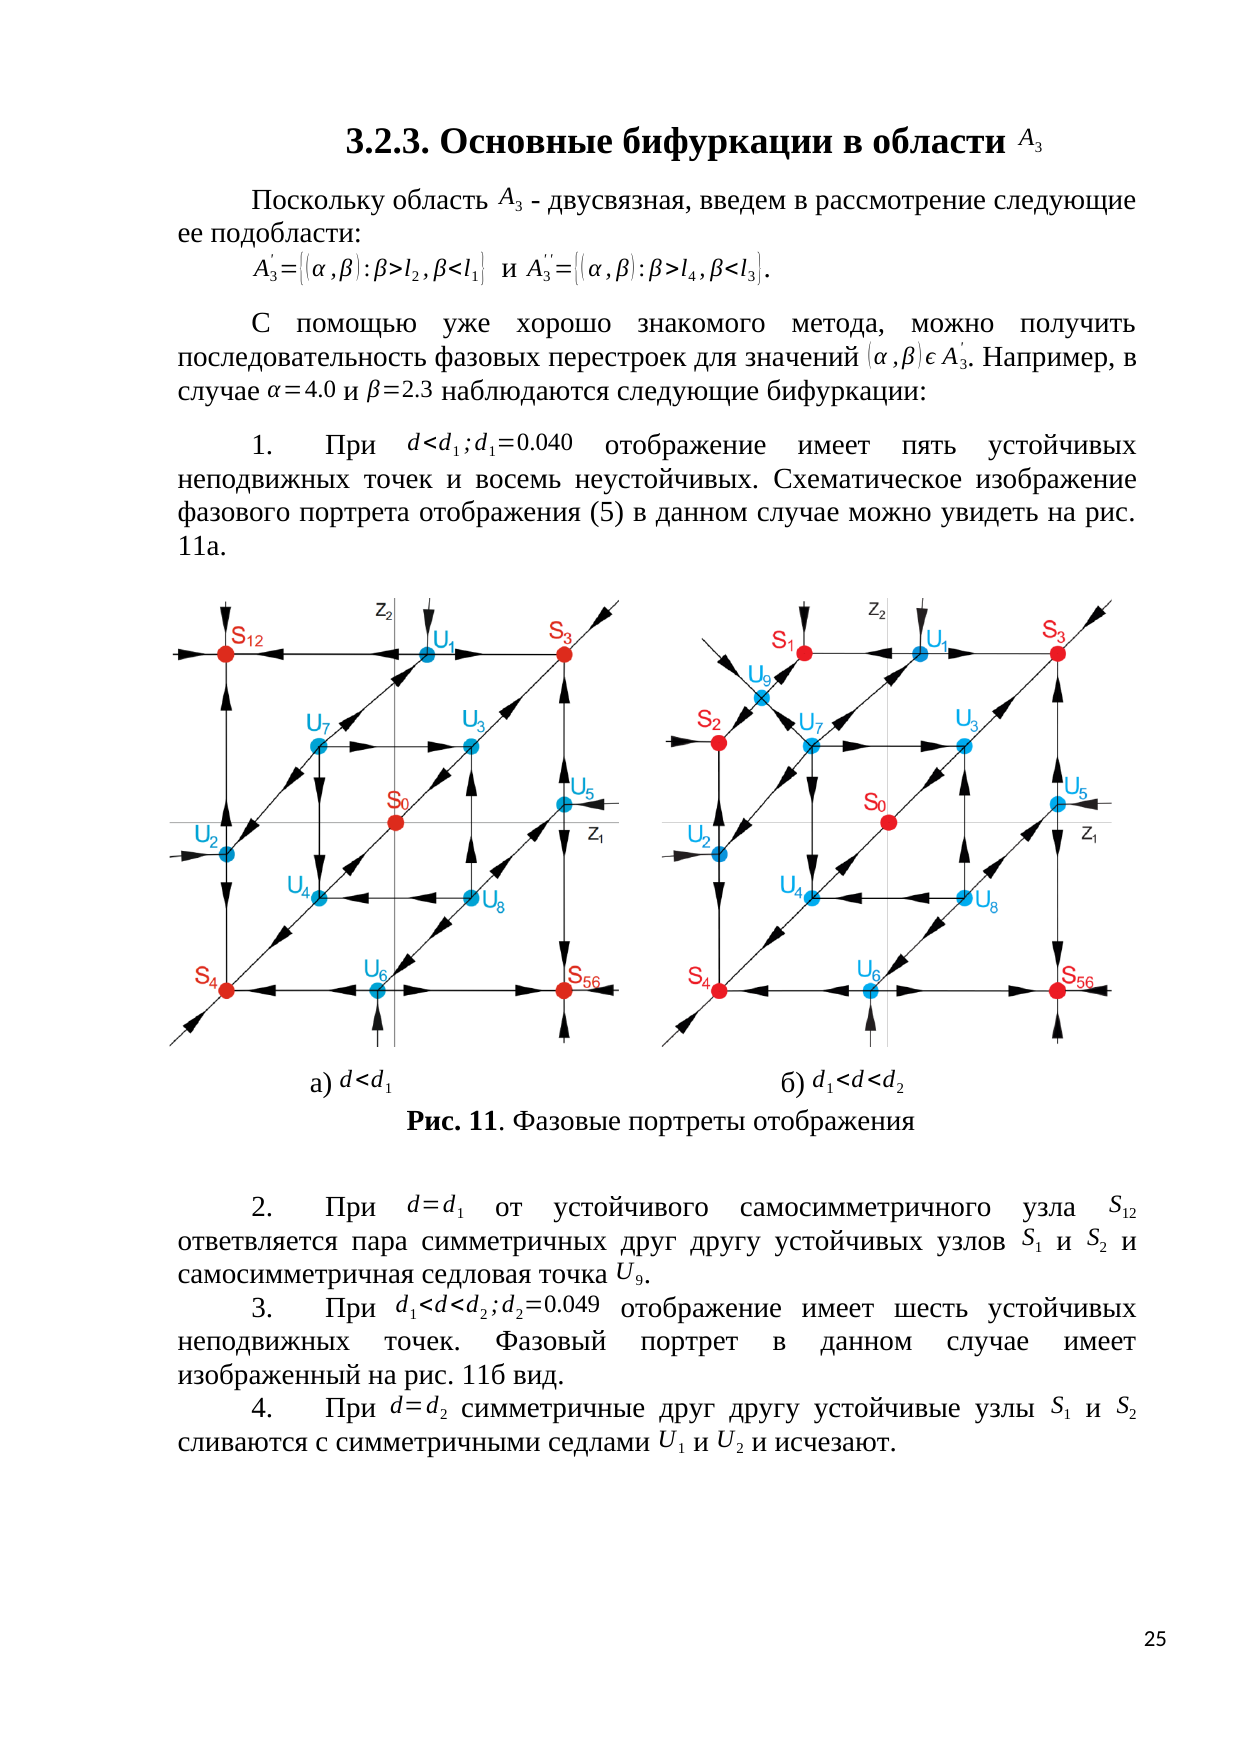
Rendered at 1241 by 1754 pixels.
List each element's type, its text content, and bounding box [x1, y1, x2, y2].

list При от устойчивого самосимметричного узла ответвляется пара симметричных друг другу устойчивых узлов и и самосимметричная седловая точка . [177, 1189, 1137, 1290]
picture [169, 598, 619, 1047]
text С помощью уже хорошо знакомого метода, можно получить последовательность фазовых перестроек для значений . Например, в случае и наблюдаются следующие бифуркации: [177, 305, 1137, 407]
list При отображение имеет пять устойчивых неподвижных точек и восемь неустойчивых. Схематическое изображение фазового портрета отображения (5) в данном случае можно увидеть на рис. 11а. [177, 427, 1137, 562]
text 3.2.3. Основные бифуркации в области [177, 118, 1137, 161]
list При отображение имеет шесть устойчивых неподвижных точек. Фазовый портрет в данном случае имеет изображенный на рис. 11б вид. [177, 1290, 1137, 1391]
list При симметричные друг другу устойчивые узлы и сливаются с симметричными седлами и и исчезают. [177, 1391, 1137, 1458]
picture [661, 598, 1112, 1047]
text Поскольку область - двусвязная, введем в рассмотрение следующие ее подобласти: [177, 182, 1137, 249]
text и . [177, 249, 1137, 288]
